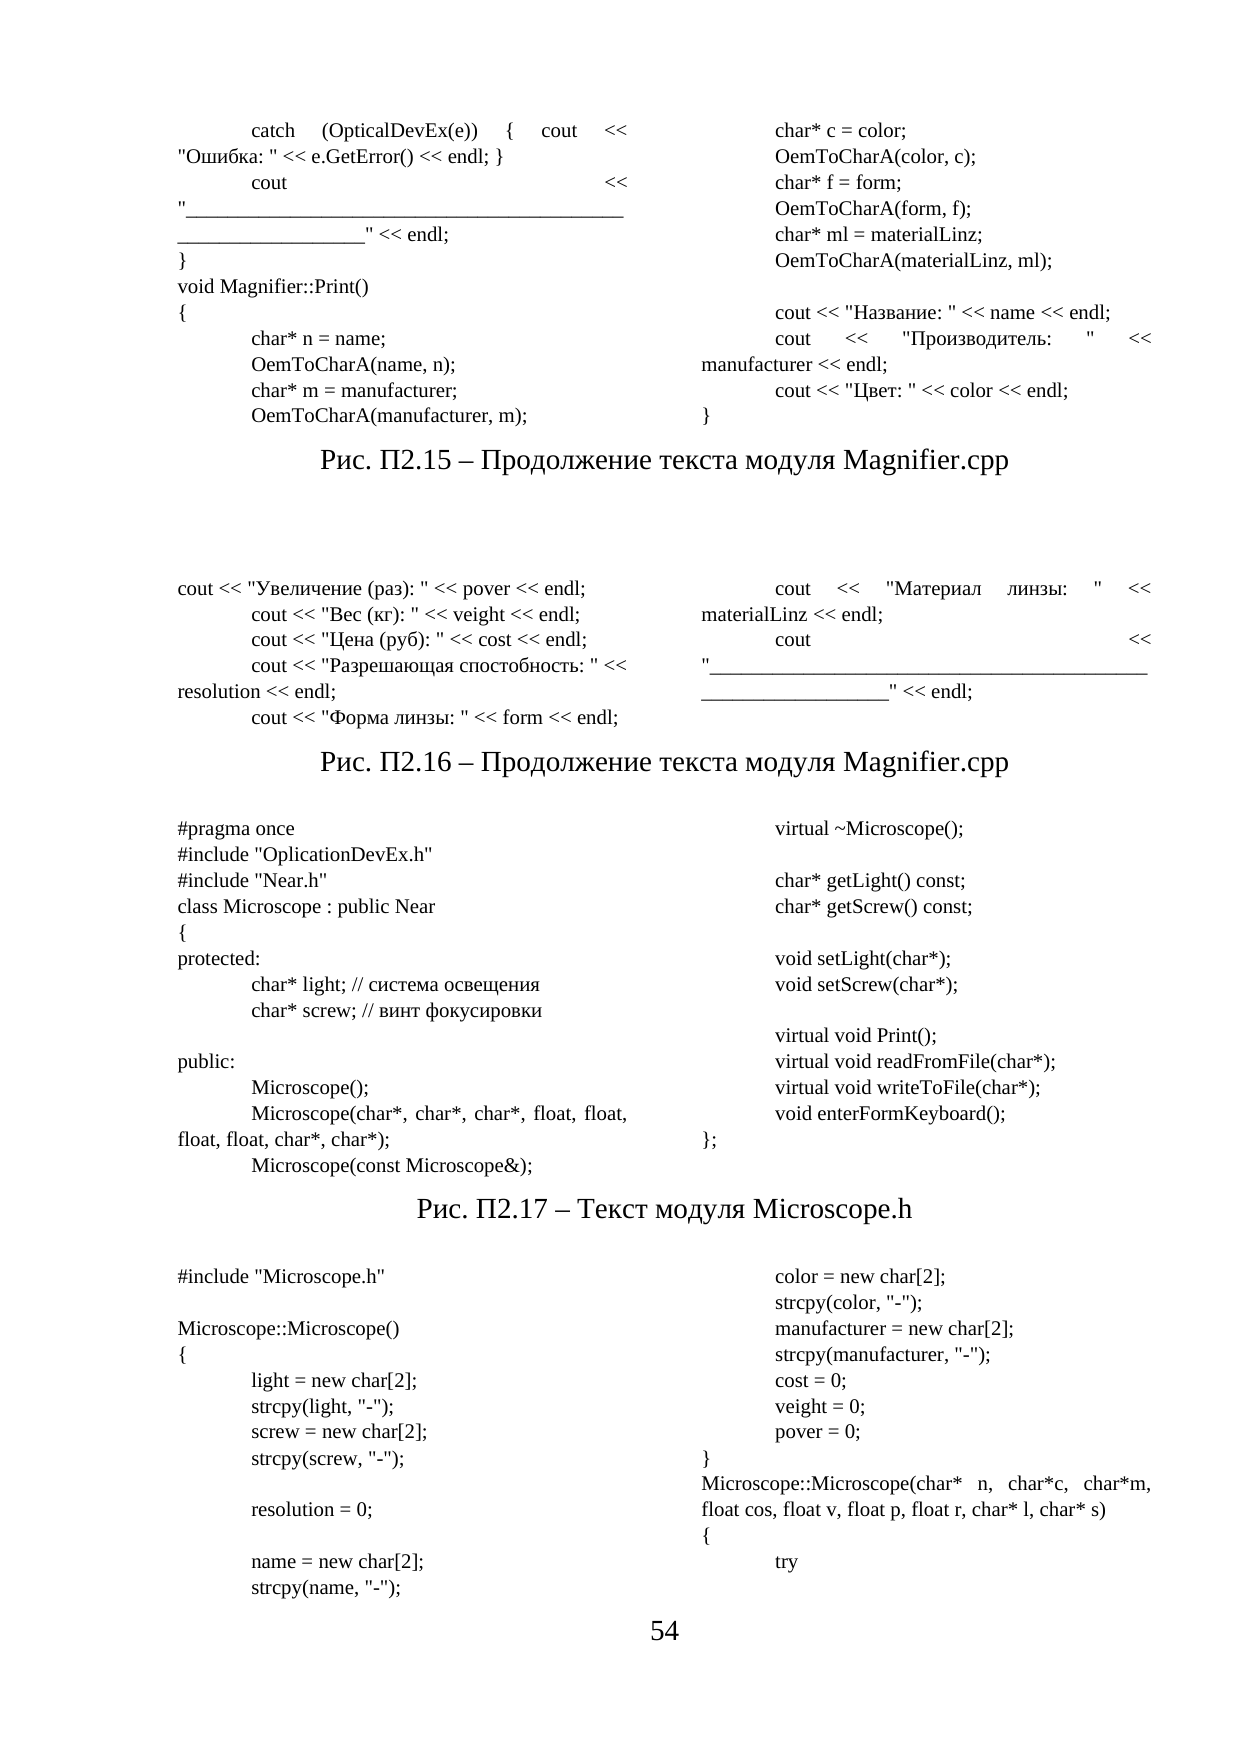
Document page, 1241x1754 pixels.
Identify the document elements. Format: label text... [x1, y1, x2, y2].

text { [701, 1523, 1152, 1547]
text veight = 0; [701, 1393, 1152, 1418]
text catch (OpticalDevEx(e)) { cout << "Ошибка: " << e.GetError() << endl; } [177, 118, 627, 168]
text virtual ~Microscope(); [701, 816, 1152, 840]
text char* getLight() const; [701, 868, 1152, 892]
text color = new char[2]; [701, 1264, 1152, 1288]
text char* light; // система освещения [177, 972, 627, 996]
text #include "OplicationDevEx.h" [177, 842, 627, 866]
text class Microscope : public Near [177, 894, 627, 918]
text { [177, 920, 627, 944]
text void setScrew(char*); [701, 972, 1152, 996]
text strcpy(name, "-"); [177, 1575, 627, 1599]
text virtual void Print(); [701, 1023, 1152, 1047]
text char* screw; // винт фокусировки [177, 997, 627, 1022]
text strcpy(light, "-"); [177, 1393, 627, 1418]
text OemToCharA(name, n); [177, 352, 627, 376]
text manufacturer = new char[2]; [701, 1316, 1152, 1340]
text char* n = name; [177, 326, 627, 350]
text cost = 0; [701, 1368, 1152, 1392]
text void setLight(char*); [701, 946, 1152, 970]
text char* ml = materialLinz; [701, 222, 1152, 246]
text cout << "Вес (кг): " << veight << endl; [177, 601, 627, 626]
text Рис. П2.15 – Продолжение текста модуля Magnifier.cpp [177, 442, 1152, 475]
text } [701, 1445, 1152, 1469]
text #pragma once [177, 816, 627, 840]
text cout << "Цена (руб): " << cost << endl; [177, 627, 627, 651]
text #include "Microscope.h" [177, 1264, 627, 1288]
text { [177, 1342, 627, 1366]
text Microscope::Microscope(char* n, char*c, char*m, float cos, float v, float p, float r, char* l, char* s) [701, 1471, 1152, 1521]
text light = new char[2]; [177, 1368, 627, 1392]
text OemToCharA(form, f); [701, 196, 1152, 220]
text cout << "Цвет: " << color << endl; [701, 377, 1152, 402]
text cout << "Форма линзы: " << form << endl; [177, 705, 627, 729]
text OemToCharA(materialLinz, ml); [701, 248, 1152, 272]
text { [177, 300, 627, 324]
text Microscope(char*, char*, char*, float, float, float, float, char*, char*); [177, 1101, 627, 1151]
text resolution = 0; [177, 1497, 627, 1521]
text cout << "____________________________________________________________" << endl; [701, 627, 1152, 703]
text } [701, 403, 1152, 427]
text #include "Near.h" [177, 868, 627, 892]
text }; [701, 1127, 1152, 1151]
text cout << "Материал линзы: " << materialLinz << endl; [701, 576, 1152, 626]
text char* c = color; [701, 118, 1152, 142]
text cout << "Производитель: " << manufacturer << endl; [701, 326, 1152, 376]
text pover = 0; [701, 1419, 1152, 1443]
text OemToCharA(manufacturer, m); [177, 403, 627, 427]
text char* m = manufacturer; [177, 377, 627, 402]
text Microscope(const Microscope&); [177, 1153, 627, 1177]
text char* f = form; [701, 170, 1152, 194]
text void enterFormKeyboard(); [701, 1101, 1152, 1125]
text virtual void readFromFile(char*); [701, 1049, 1152, 1073]
text cout << "Разрешающая спостобность: " << resolution << endl; [177, 653, 627, 703]
text Microscope::Microscope() [177, 1316, 627, 1340]
text char* getScrew() const; [701, 894, 1152, 918]
text OemToCharA(color, c); [701, 144, 1152, 168]
text try [701, 1549, 1152, 1573]
text Рис. П2.17 – Текст модуля Microscope.h [177, 1192, 1152, 1225]
text Microscope(); [177, 1075, 627, 1099]
text Рис. П2.16 – Продолжение текста модуля Magnifier.cpp [177, 744, 1152, 777]
text void Magnifier::Print() [177, 274, 627, 298]
text virtual void writeToFile(char*); [701, 1075, 1152, 1099]
text name = new char[2]; [177, 1549, 627, 1573]
text strcpy(color, "-"); [701, 1290, 1152, 1314]
text cout << "Название: " << name << endl; [701, 300, 1152, 324]
text strcpy(manufacturer, "-"); [701, 1342, 1152, 1366]
text screw = new char[2]; [177, 1419, 627, 1443]
text public: [177, 1049, 627, 1073]
text } [177, 248, 627, 272]
text cout << "Увеличение (раз): " << pover << endl; [177, 576, 627, 599]
text cout << "____________________________________________________________" << endl; [177, 170, 627, 246]
text protected: [177, 946, 627, 970]
text strcpy(screw, "-"); [177, 1445, 627, 1469]
